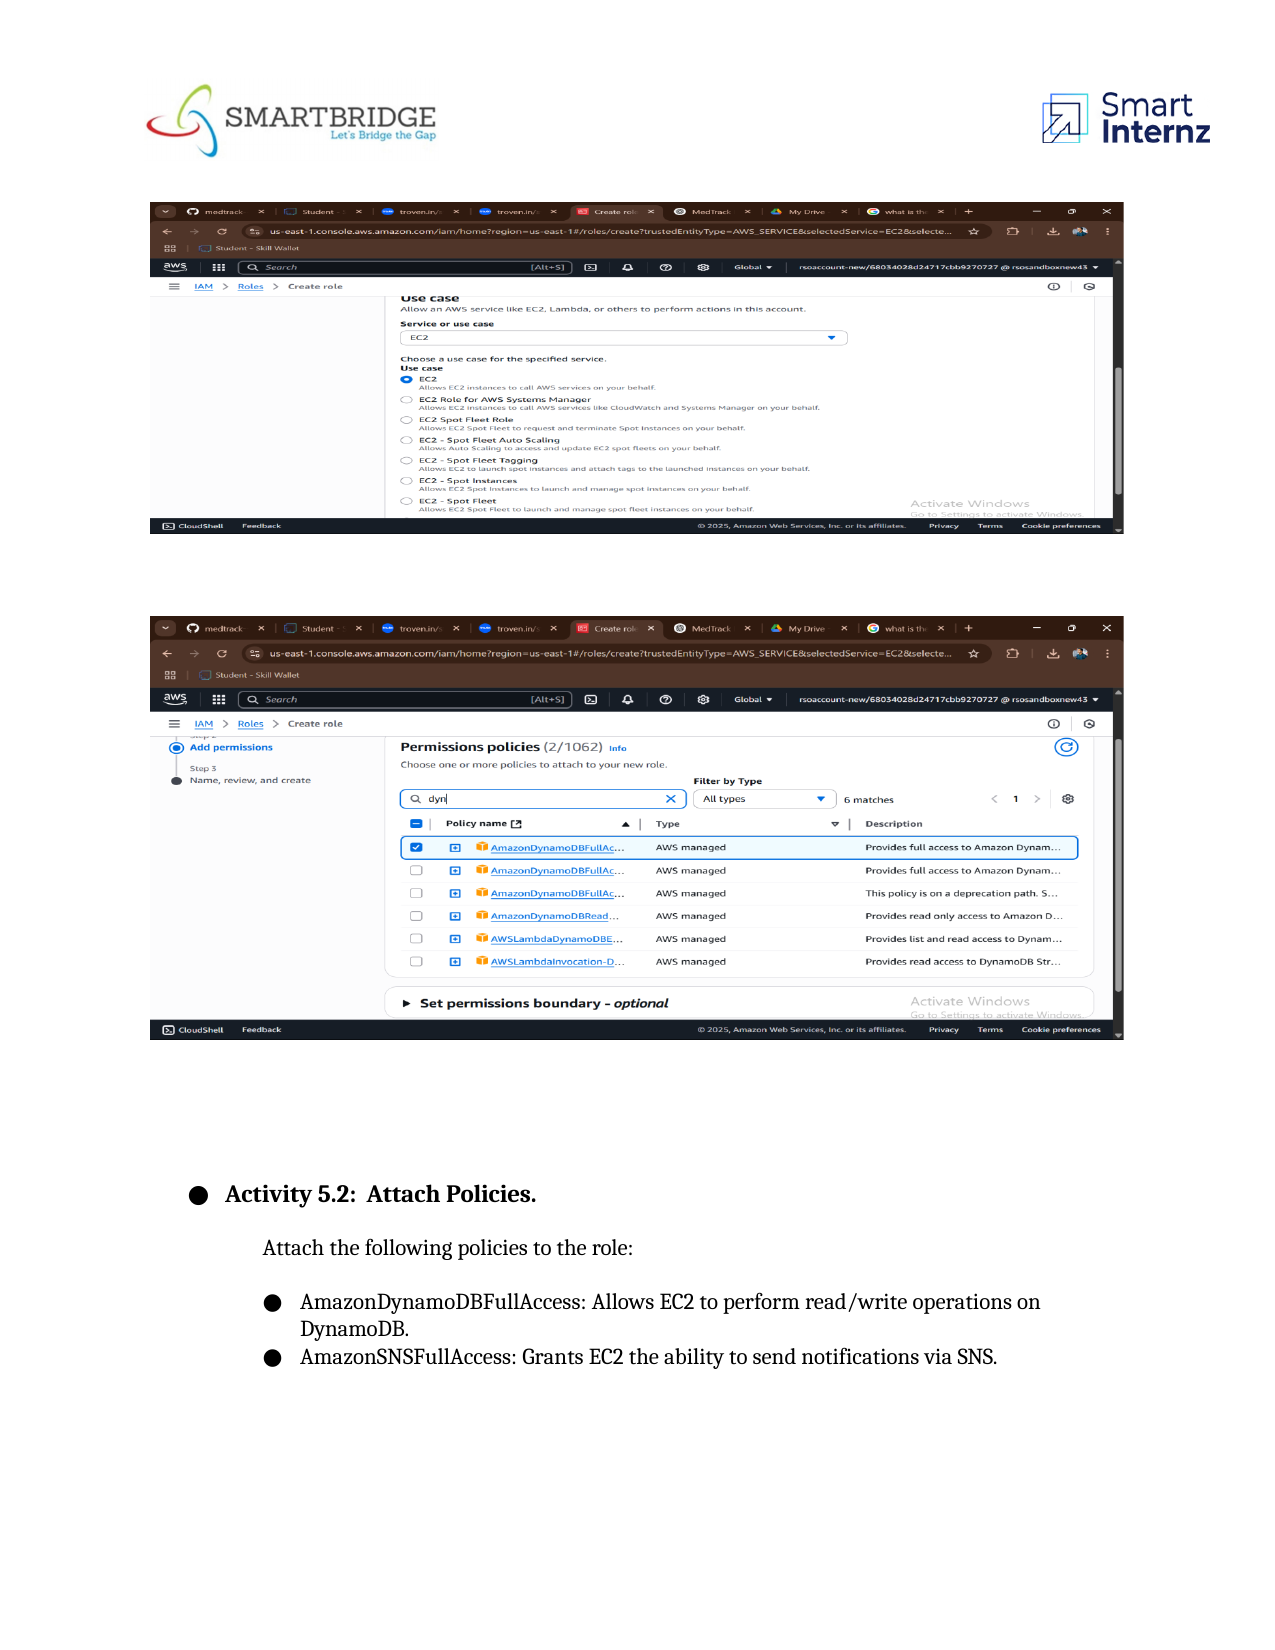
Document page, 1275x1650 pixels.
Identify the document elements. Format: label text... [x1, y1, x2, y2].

picture [150, 202, 1124, 534]
list AmazonDynamoDBFullAccess: Allows EC2 to perform read/write operations on DynamoDB. [262, 1285, 1078, 1343]
picture [1037, 92, 1214, 143]
text Attach the following policies to the role: [262, 1235, 1275, 1261]
picture [150, 616, 1124, 1040]
subtitle Activity 5.2: Attach Policies. [187, 1176, 1275, 1210]
picture [143, 78, 439, 161]
list AmazonSNSFullAccess: Grants EC2 the ability to send notifications via SNS. [262, 1343, 1275, 1369]
